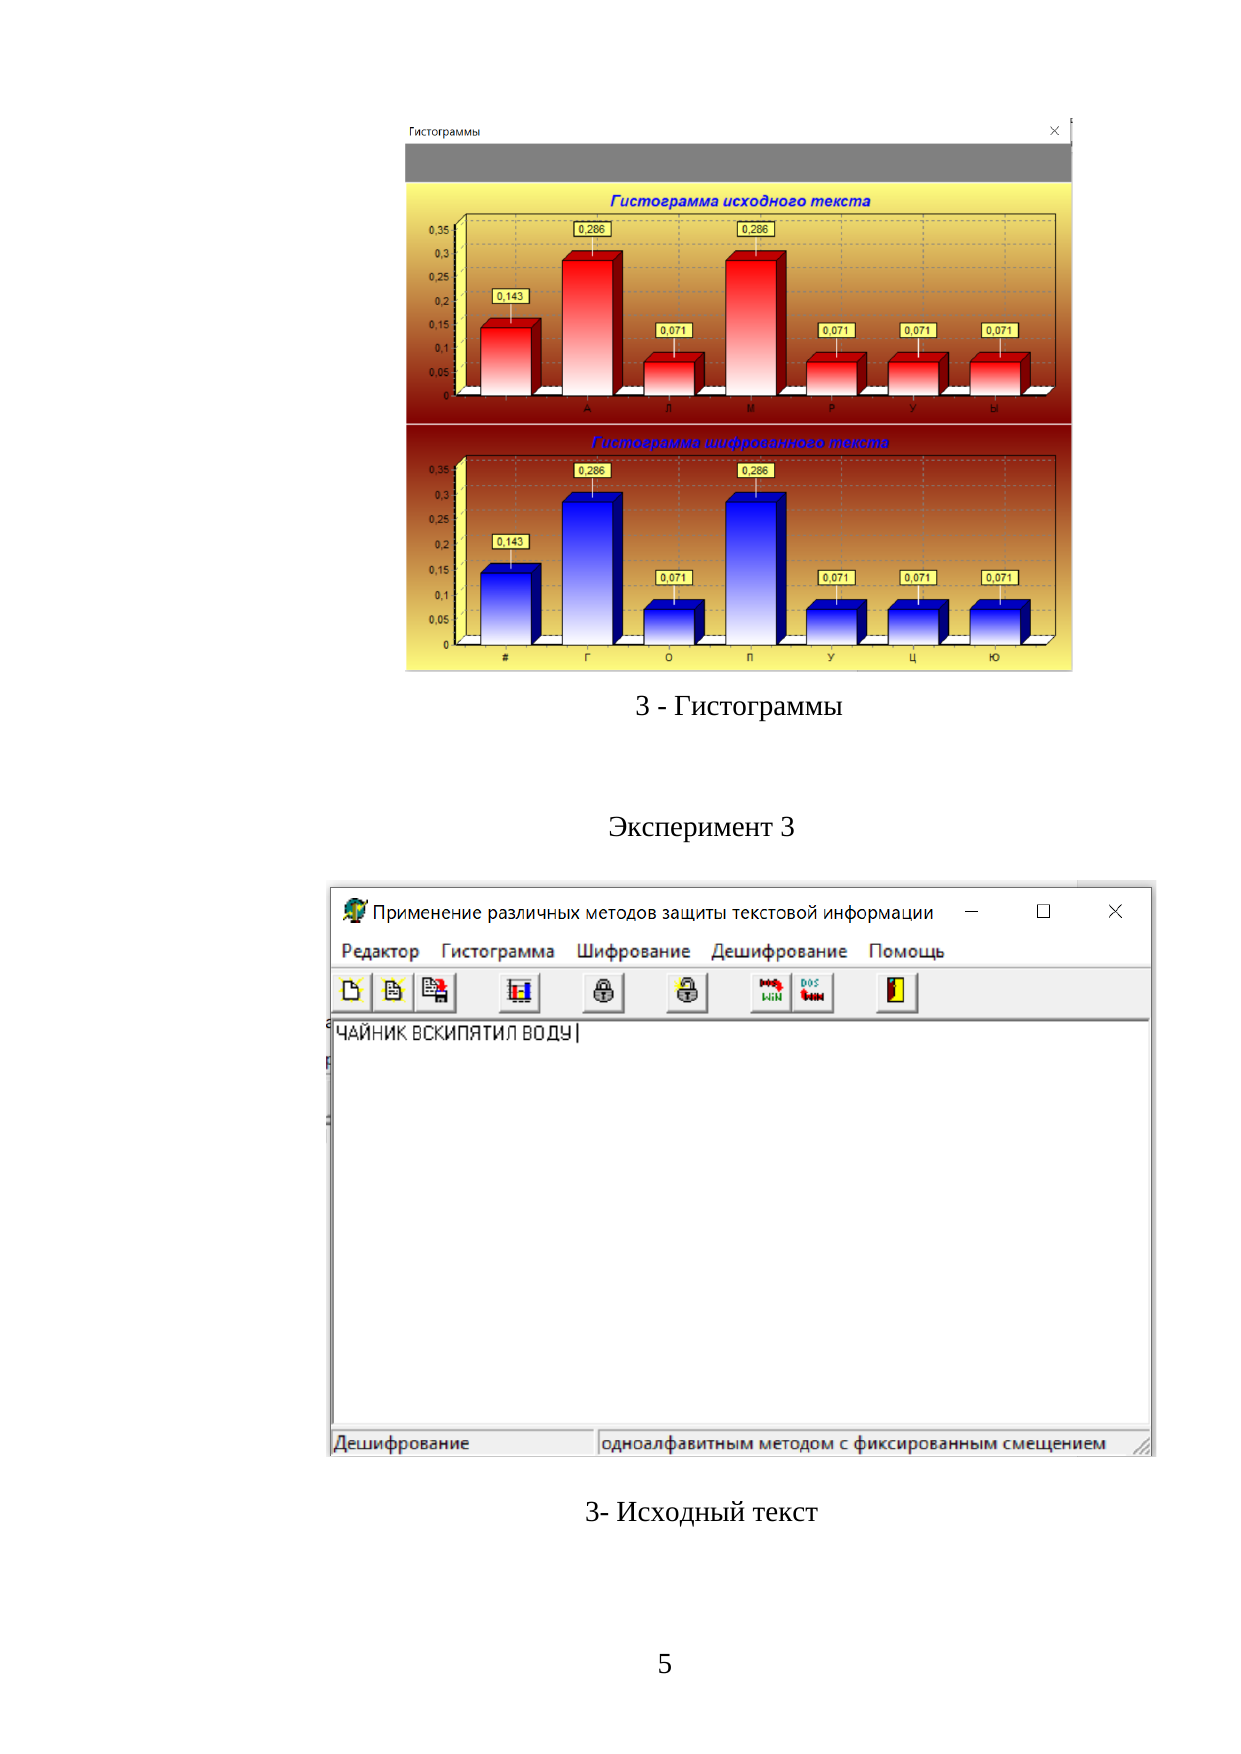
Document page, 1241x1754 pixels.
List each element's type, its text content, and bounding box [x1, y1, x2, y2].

picture [405, 118, 1073, 672]
text Эксперимент 3 [177, 809, 1152, 843]
list 3 - Гистограммы [326, 688, 1152, 721]
picture [326, 880, 1157, 1457]
